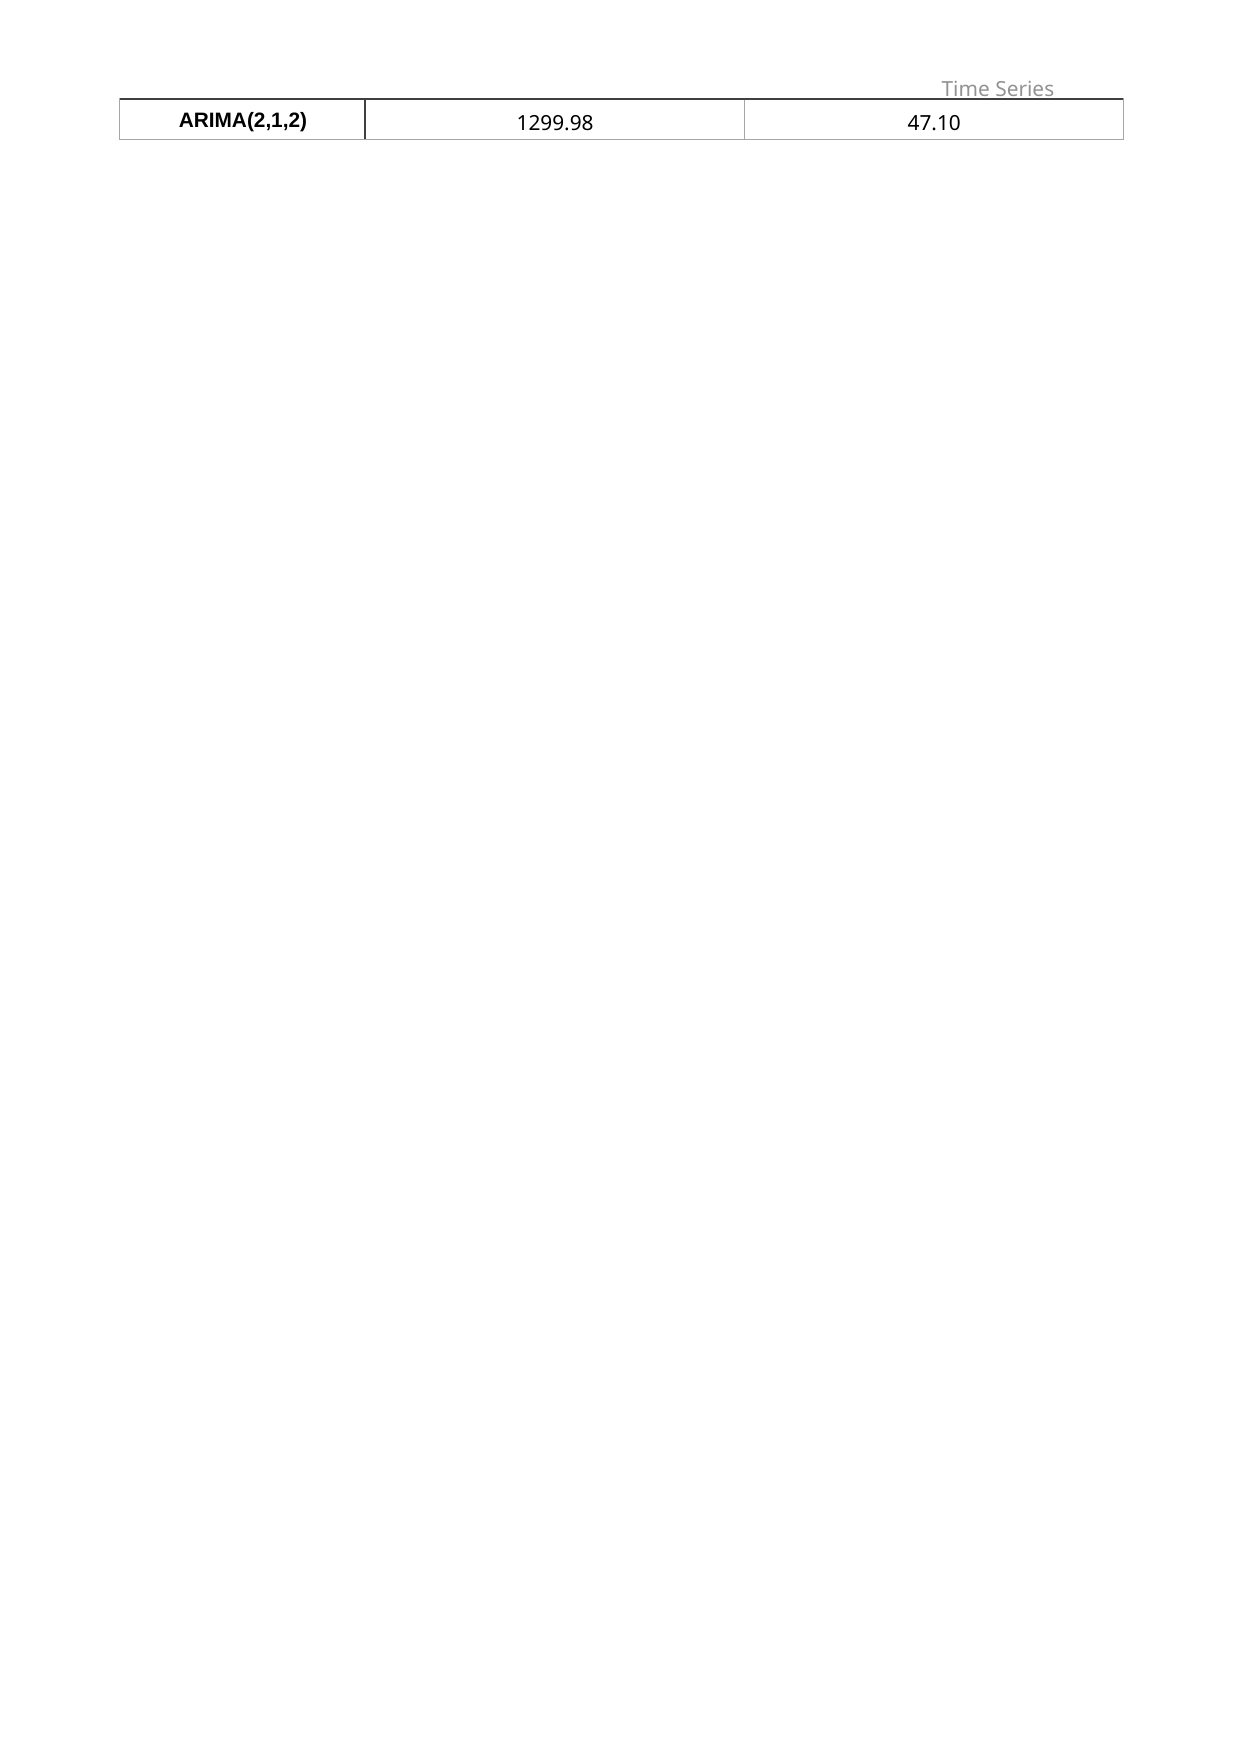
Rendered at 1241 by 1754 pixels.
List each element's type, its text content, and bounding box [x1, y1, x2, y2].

table_cell ARIMA(2,1,2) [120, 100, 364, 139]
table_cell 47.10 [745, 100, 1123, 139]
table_cell 1299.98 [366, 100, 744, 139]
